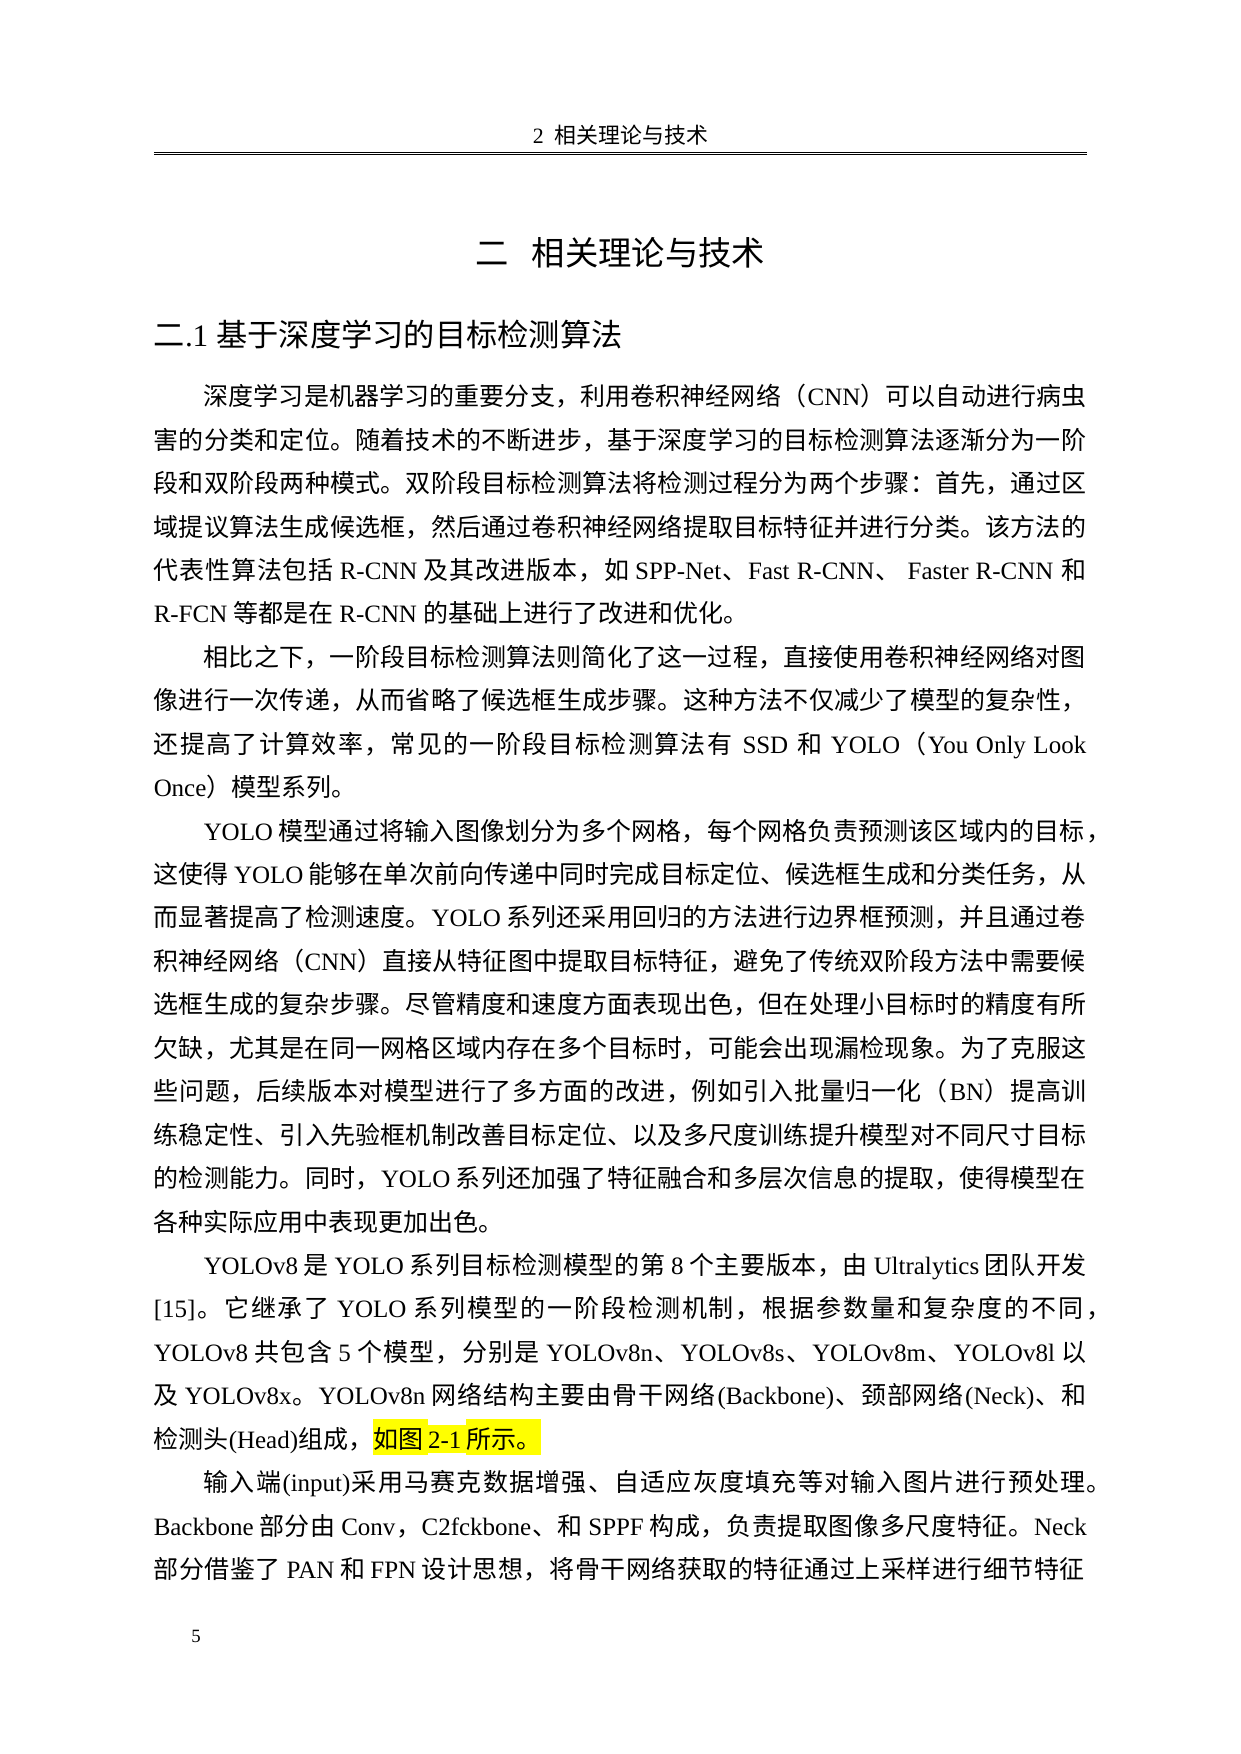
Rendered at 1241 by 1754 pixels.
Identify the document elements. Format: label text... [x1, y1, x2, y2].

subtitle 基于深度学习的目标检测算法 [153, 310, 1087, 355]
text YOLOv8是YOLO系列目标检测模型的第8个主要版本，由Ultralytics团队开发[15]。它继承了YOLO系列模型的一阶段检测机制，根据参数量和复杂度的不同，YOLOv8共包含5个模型，分别是YOLOv8n、YOLOv8s、YOLOv8m、YOLOv8l以及YOLOv8x。YOLOv8n网络结构主要由骨干网络(Backbone)、颈部网络(Neck)、和检测头(Head)组成，如图2-1所示。 [153, 1245, 1087, 1455]
text 深度学习是机器学习的重要分支，利用卷积神经网络（CNN）可以自动进行病虫害的分类和定位。随着技术的不断进步，基于深度学习的目标检测算法逐渐分为一阶段和双阶段两种模式。双阶段目标检测算法将检测过程分为两个步骤：首先，通过区域提议算法生成候选框，然后通过卷积神经网络提取目标特征并进行分类。该方法的代表性算法包括R-CNN及其改进版本，如SPP-Net、Fast R-CNN、 Faster R-CNN 和 R-FCN 等都是在 R-CNN 的基础上进行了改进和优化。 [153, 377, 1087, 630]
text YOLO模型通过将输入图像划分为多个网格，每个网格负责预测该区域内的目标，这使得YOLO能够在单次前向传递中同时完成目标定位、候选框生成和分类任务，从而显著提高了检测速度。YOLO系列还采用回归的方法进行边界框预测，并且通过卷积神经网络（CNN）直接从特征图中提取目标特征，避免了传统双阶段方法中需要候选框生成的复杂步骤。尽管精度和速度方面表现出色，但在处理小目标时的精度有所欠缺，尤其是在同一网格区域内存在多个目标时，可能会出现漏检现象。为了克服这些问题，后续版本对模型进行了多方面的改进，例如引入批量归一化（BN）提高训练稳定性、引入先验框机制改善目标定位、以及多尺度训练提升模型对不同尺寸目标的检测能力。同时，YOLO系列还加强了特征融合和多层次信息的提取，使得模型在各种实际应用中表现更加出色。 [153, 811, 1087, 1238]
text 相比之下，一阶段目标检测算法则简化了这一过程，直接使用卷积神经网络对图像进行一次传递，从而省略了候选框生成步骤。这种方法不仅减少了模型的复杂性，还提高了计算效率，常见的一阶段目标检测算法有 SSD 和 YOLO（You Only Look Once）模型系列。 [153, 637, 1087, 804]
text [153, 1463, 1087, 1586]
subtitle 相关理论与技术 [153, 227, 1087, 275]
